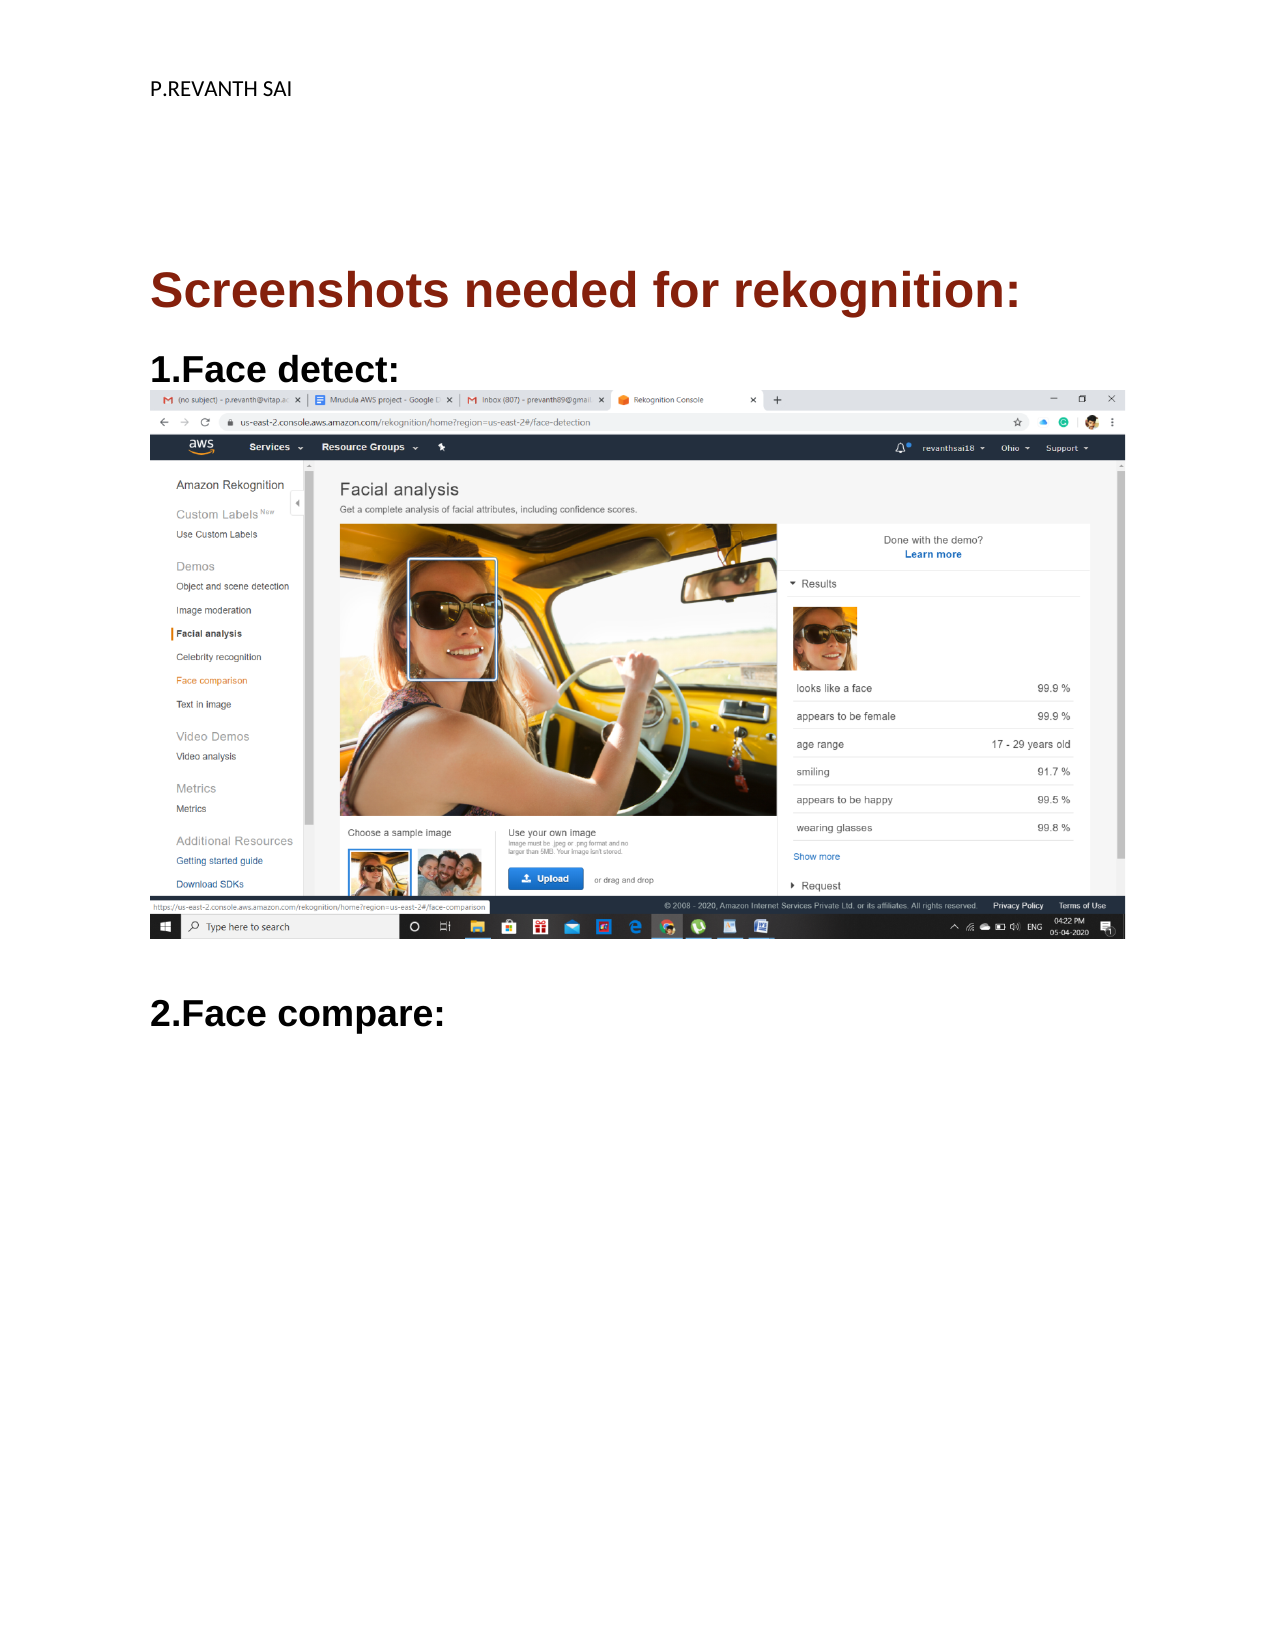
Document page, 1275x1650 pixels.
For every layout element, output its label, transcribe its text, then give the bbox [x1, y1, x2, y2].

picture [150, 390, 1125, 939]
text Screenshots needed for rekognition: [150, 261, 1125, 318]
text 1.Face detect: [150, 347, 1125, 390]
text 2.Face compare: [150, 991, 1125, 1034]
